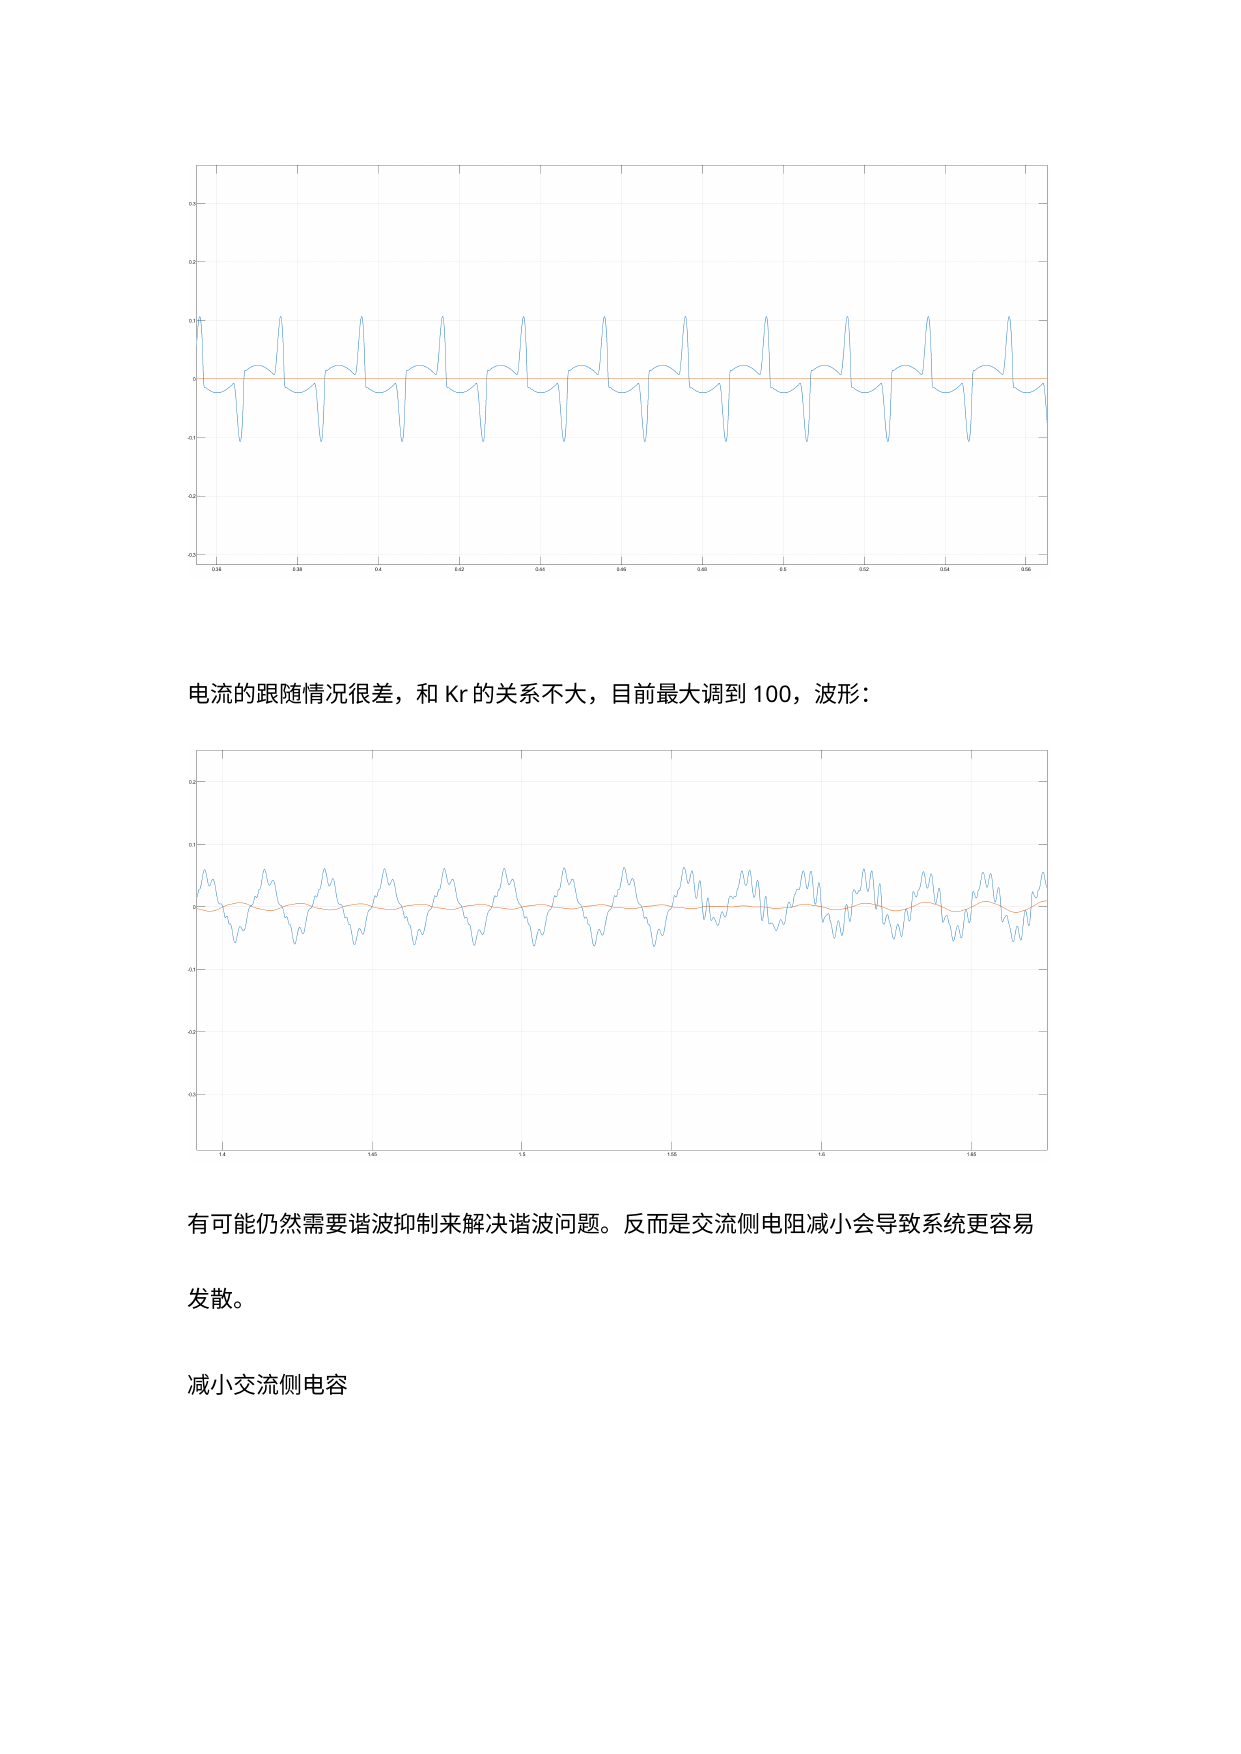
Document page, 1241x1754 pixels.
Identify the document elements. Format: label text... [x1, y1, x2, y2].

text 有可能仍然需要谐波抑制来解决谐波问题。反而是交流侧电阻减小会导致系统更容易发散。 [187, 1190, 1053, 1330]
picture [187, 746, 1053, 1166]
picture [187, 162, 1053, 581]
text 电流的跟随情况很差，和Kr的关系不大，目前最大调到100，波形： [187, 660, 1053, 725]
text 减小交流侧电容 [187, 1351, 1053, 1416]
